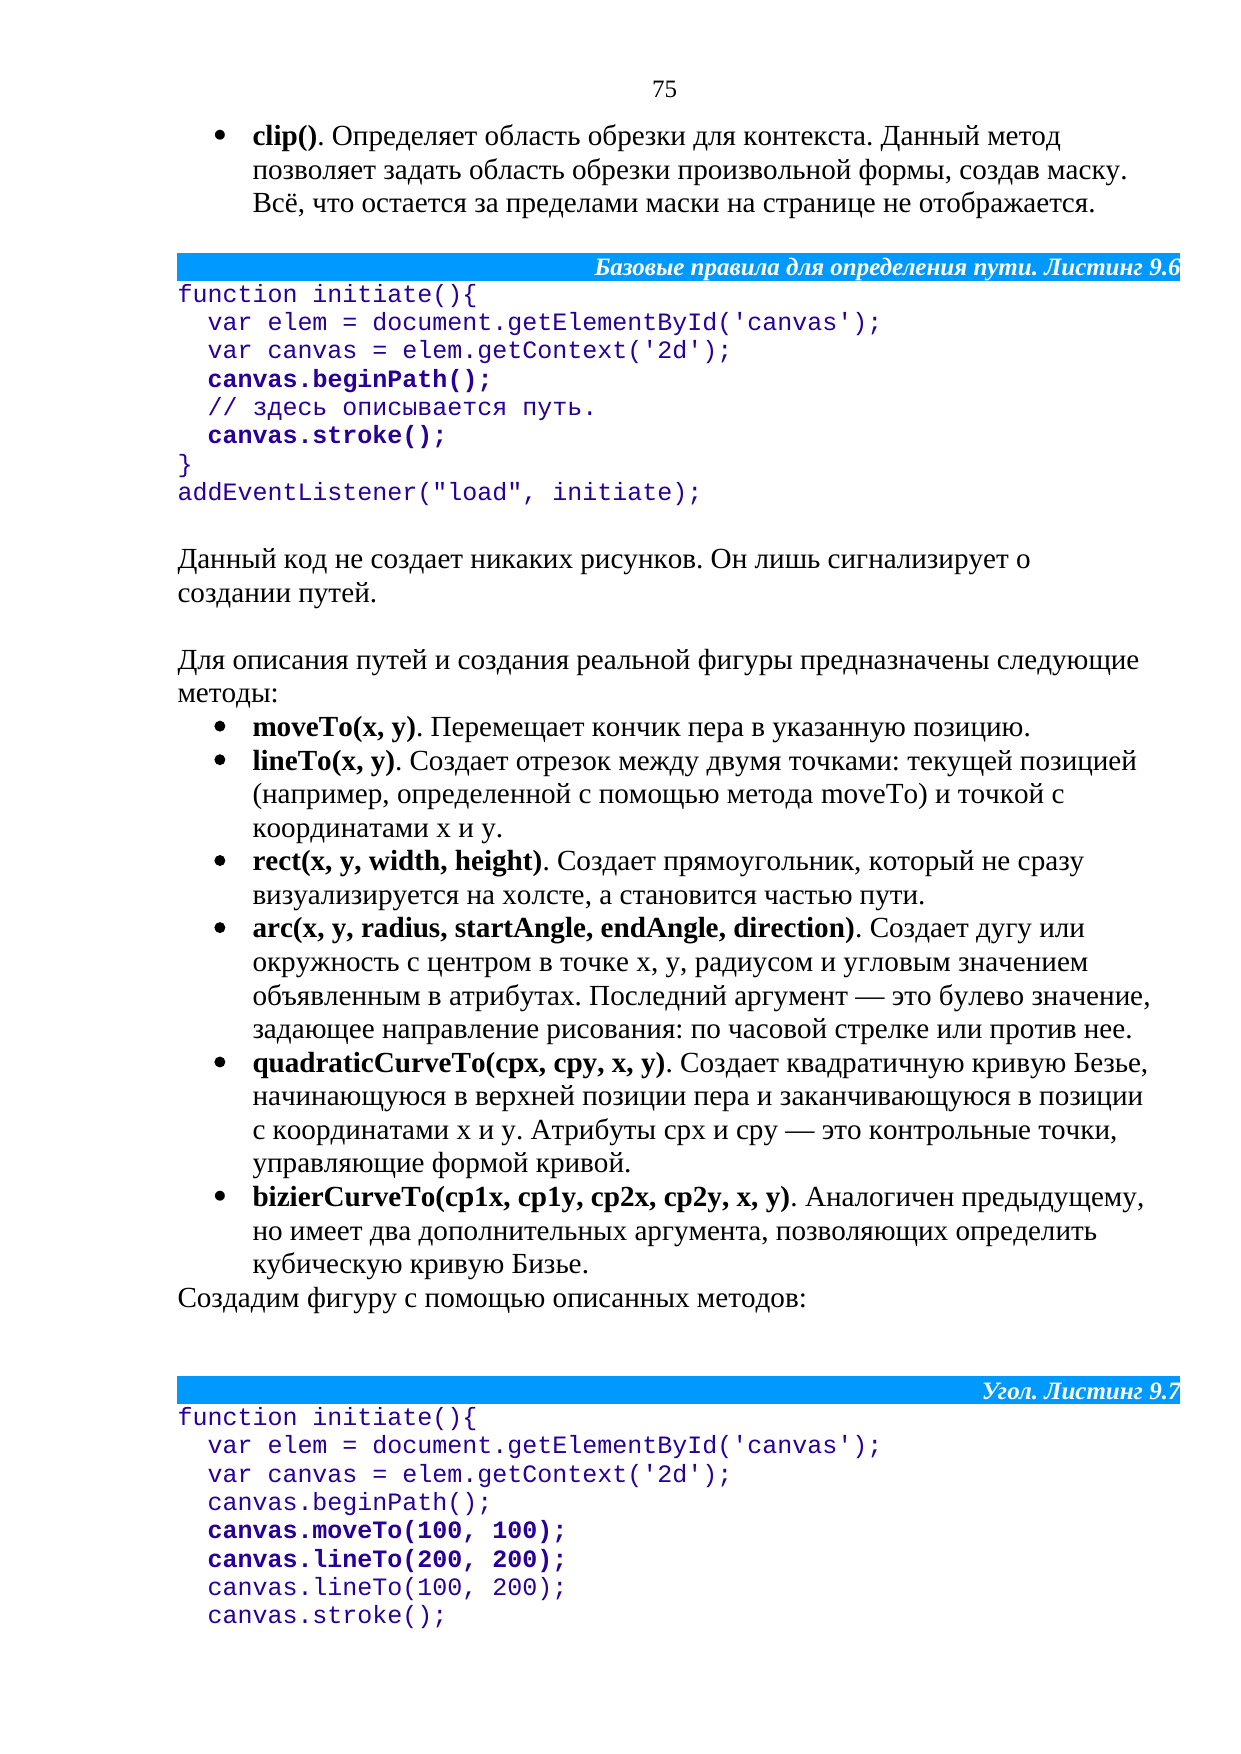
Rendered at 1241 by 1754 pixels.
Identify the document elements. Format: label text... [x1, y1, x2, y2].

list rect(x, y, width, height). Создает прямоугольник, который не сразу визуализируется на холсте, а становится частью пути. [215, 843, 1152, 911]
table_cell function initiate(){ var elem = document.getElementById('canvas'); var canvas = elem.getContext('2d'); canvas.beginPath(); // здесь описывается путь. canvas.stroke(); } addEventListener("load", initiate); [177, 281, 1180, 508]
list moveTo(x, y). Перемещает кончик пера в указанную позицию. [215, 709, 1152, 743]
list lineTo(x, y). Создает отрезок между двумя точками: текущей позицией (например, определенной с помощью метода moveTo) и точкой с координатами x и y. [215, 743, 1152, 843]
list clip(). Определяет область обрезки для контекста. Данный метод позволяет задать область обрезки произвольной формы, создав маску. Всё, что остается за пределами маски на странице не отображается. [215, 118, 1152, 219]
table_header Угол. Листинг 9.7 [177, 1376, 1180, 1404]
text Данный код не создает никаких рисунков. Он лишь сигнализирует о создании путей. [177, 541, 1152, 608]
list quadraticCurveTo(cpx, cpy, x, y). Создает квадратичную кривую Безье, начинающуюся в верхней позиции пера и заканчивающуюся в позиции с координатами x и y. Атрибуты cpx и cpy — это контрольные точки, управляющие формой кривой. [215, 1045, 1152, 1179]
table_header Базовые правила для определения пути. Листинг 9.6 [177, 253, 1180, 281]
list arc(x, y, radius, startAngle, endAngle, direction). Создает дугу или окружность с центром в точке x, y, радиусом и угловым значением объявленным в атрибутах. Последний аргумент — это булево значение, задающее направление рисования: по часовой стрелке или против нее. [215, 911, 1152, 1045]
text Создадим фигуру с помощью описанных методов: [177, 1280, 1152, 1313]
list bizierCurveTo(cp1x, cp1y, cp2x, cp2y, x, y). Аналогичен предыдущему, но имеет два дополнительных аргумента, позволяющих определить кубическую кривую Бизье. [215, 1179, 1152, 1280]
text Для описания путей и создания реальной фигуры предназначены следующие методы: [177, 642, 1152, 709]
